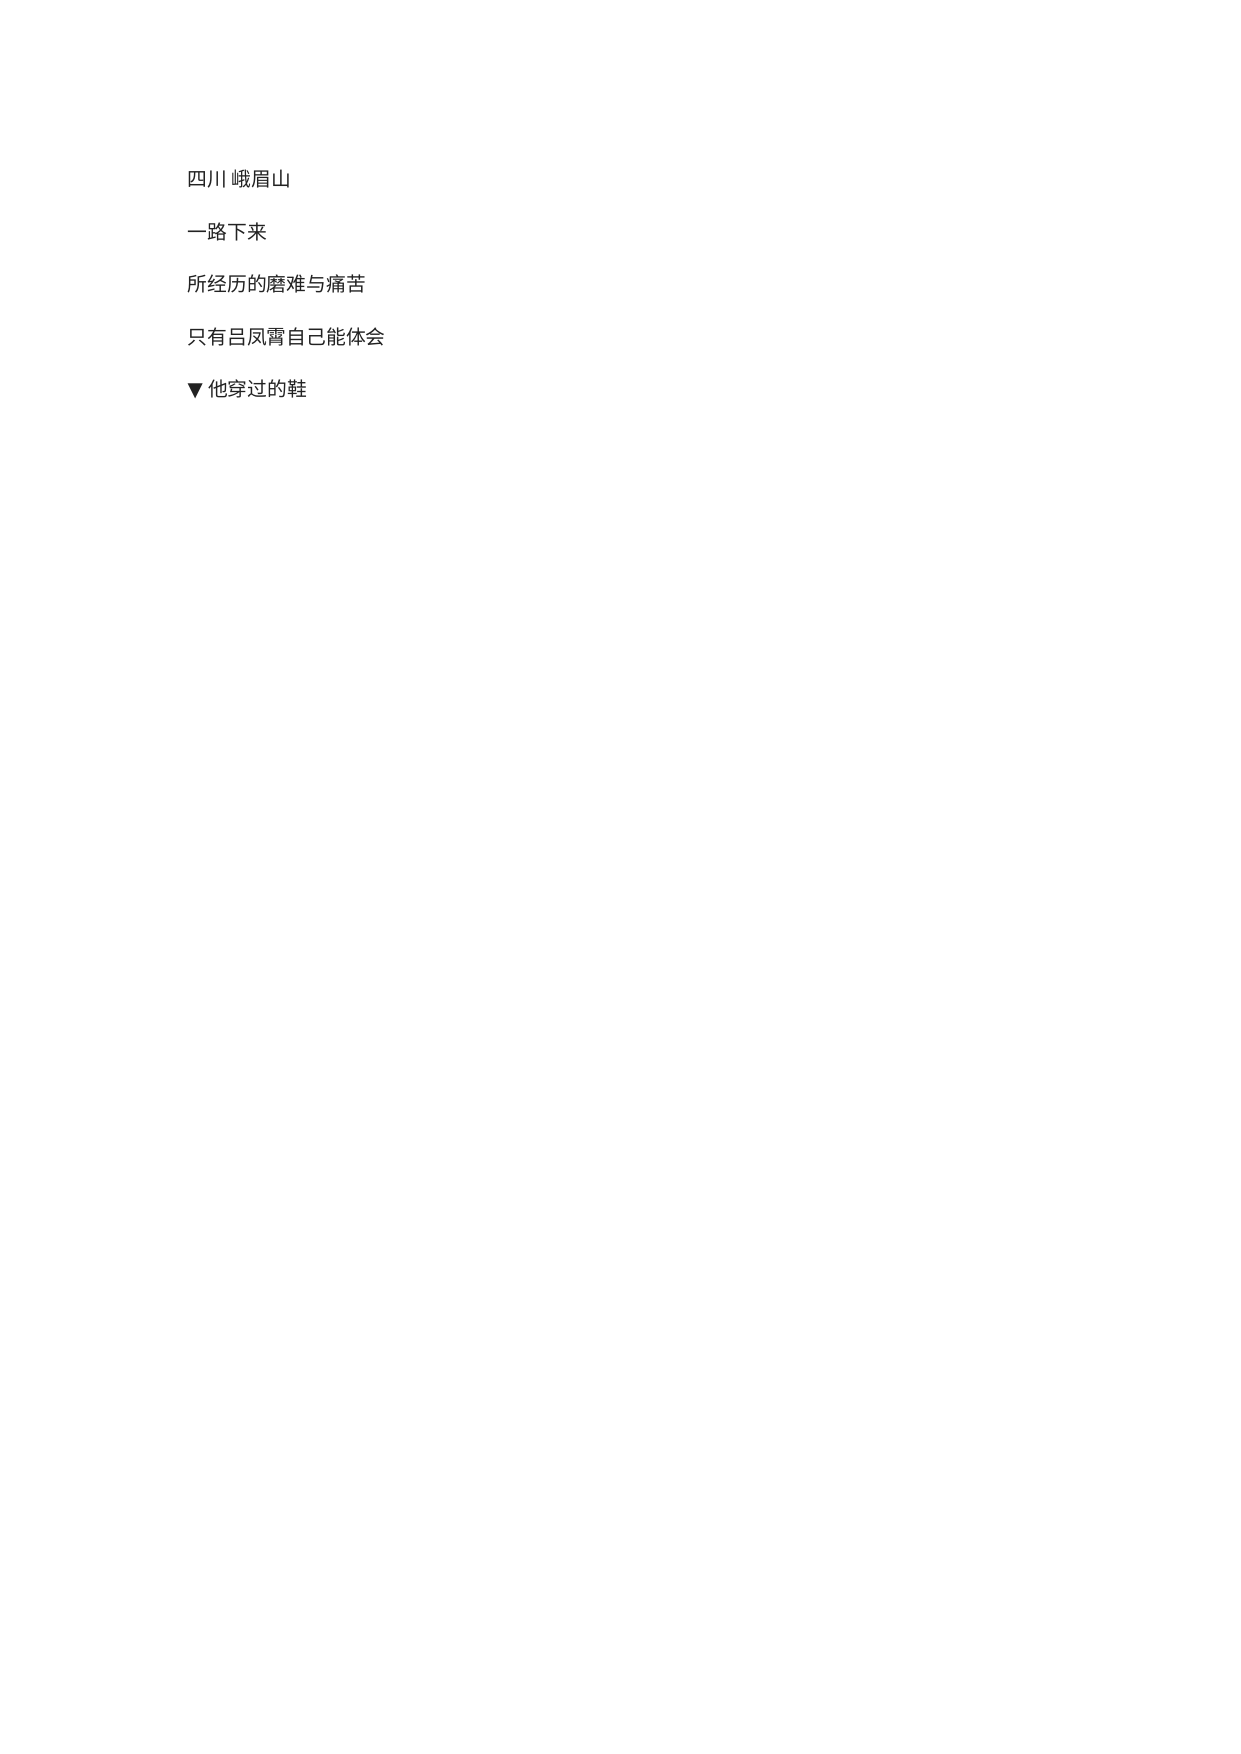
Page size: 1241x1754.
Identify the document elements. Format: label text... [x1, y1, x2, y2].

text 四川 峨眉山 [187, 162, 1053, 194]
text ▼ 他穿过的鞋 [187, 372, 1053, 404]
text 只有吕凤霄自己能体会 [187, 319, 1053, 352]
text 所经历的磨难与痛苦 [187, 267, 1053, 299]
text 一路下来 [187, 214, 1053, 247]
